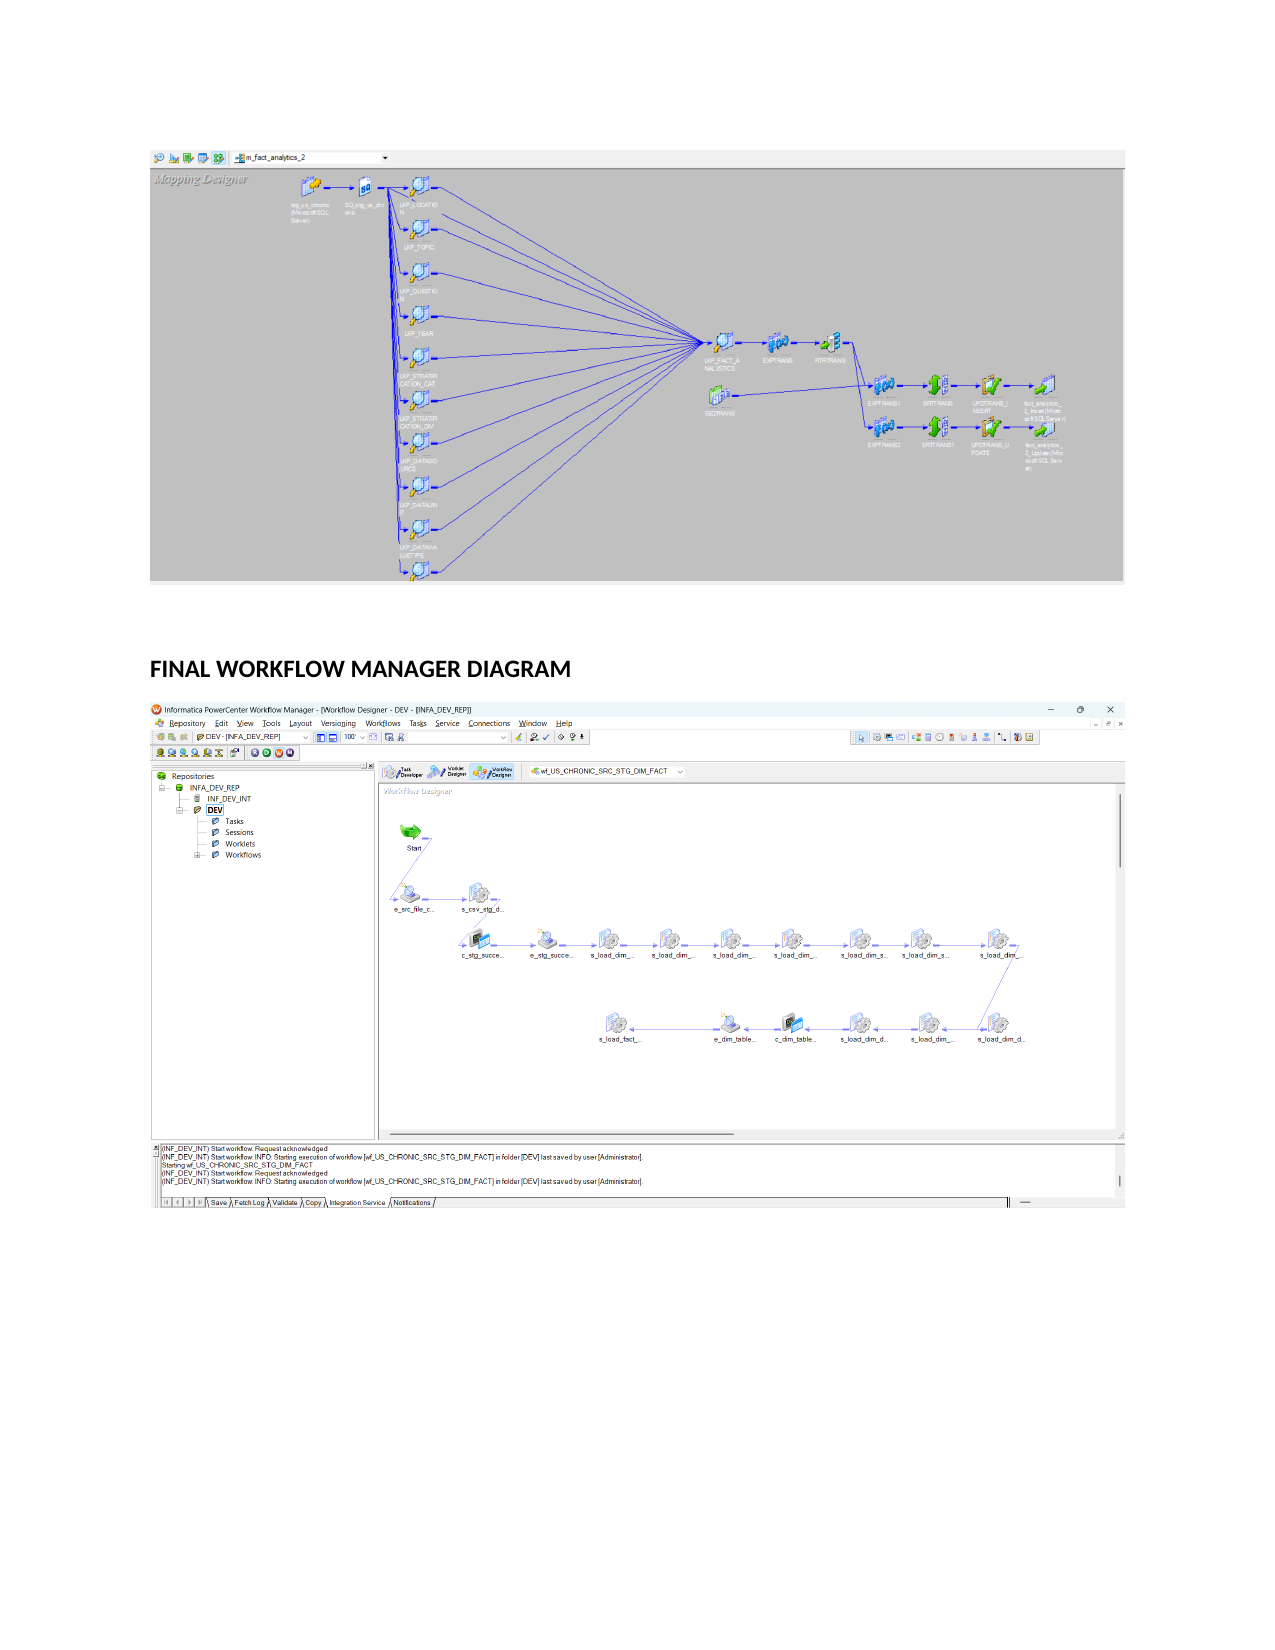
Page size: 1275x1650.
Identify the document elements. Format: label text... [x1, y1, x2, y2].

picture [150, 150, 1125, 585]
picture [150, 702, 1125, 1208]
text FINAL WORKFLOW MANAGER DIAGRAM [150, 653, 1125, 684]
